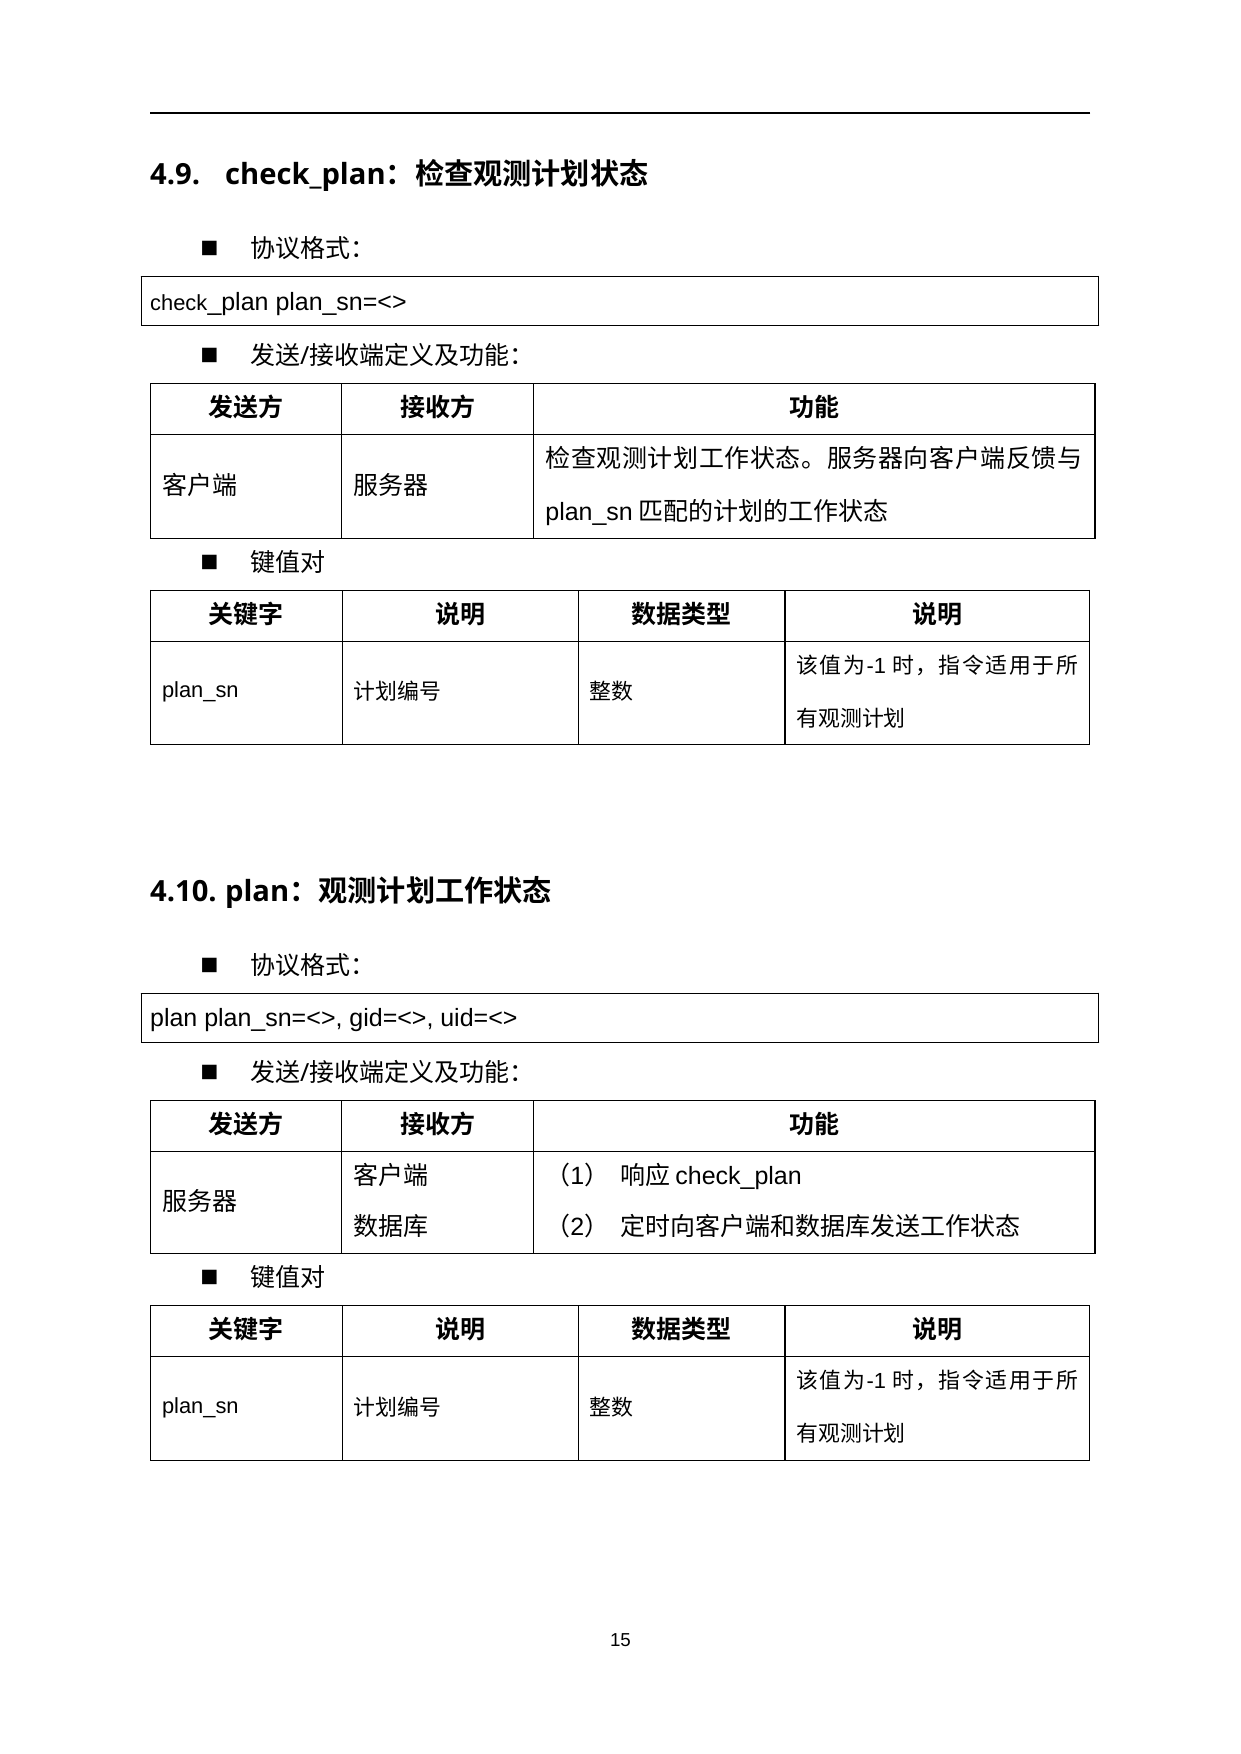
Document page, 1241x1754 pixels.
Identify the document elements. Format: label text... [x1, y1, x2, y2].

table_header 接收方 [342, 384, 533, 434]
table_header 说明 [786, 1306, 1089, 1356]
table_cell 该值为-1时，指令适用于所有观测计划 [786, 1357, 1089, 1459]
table_cell 服务器 [151, 1152, 341, 1253]
text plan plan_sn=<>, gid=<>, uid=<> [142, 994, 1098, 1042]
table_cell plan_sn [151, 1357, 342, 1459]
list 键值对 [200, 539, 1090, 583]
table_header 功能 [534, 384, 1094, 434]
table_header 发送方 [151, 1101, 341, 1151]
table_cell plan_sn [151, 642, 342, 744]
table_header 数据类型 [579, 591, 784, 641]
table_cell 客户端 数据库 [342, 1152, 533, 1253]
table_header 接收方 [342, 1101, 533, 1151]
text check_plan plan_sn=<> [142, 277, 1098, 325]
table_cell 该值为-1时，指令适用于所有观测计划 [786, 642, 1089, 744]
table_cell 整数 [579, 642, 784, 744]
table_header 说明 [786, 591, 1089, 641]
table_header 说明 [343, 591, 578, 641]
list 发送/接收端定义及功能： [200, 332, 1090, 376]
table_header 说明 [343, 1306, 578, 1356]
table_cell 响应check_plan 定时向客户端和数据库发送工作状态 [534, 1152, 1094, 1253]
subtitle check_plan：检查观测计划状态 [150, 150, 1090, 194]
table_cell 整数 [579, 1357, 784, 1459]
table_cell 客户端 [151, 435, 341, 537]
table_header 关键字 [151, 591, 342, 641]
table_cell 计划编号 [343, 642, 578, 744]
table_header 功能 [534, 1101, 1094, 1151]
list 协议格式： [200, 941, 1090, 985]
table_cell 服务器 [342, 435, 533, 537]
table_header 关键字 [151, 1306, 342, 1356]
table_header 发送方 [151, 384, 341, 434]
table_header 数据类型 [579, 1306, 784, 1356]
table_cell 检查观测计划工作状态。服务器向客户端反馈与plan_sn匹配的计划的工作状态 [534, 435, 1094, 537]
list 协议格式： [200, 224, 1090, 268]
list 键值对 [200, 1254, 1090, 1298]
list 发送/接收端定义及功能： [200, 1049, 1090, 1093]
table_cell 计划编号 [343, 1357, 578, 1459]
subtitle plan：观测计划工作状态 [150, 867, 1090, 911]
